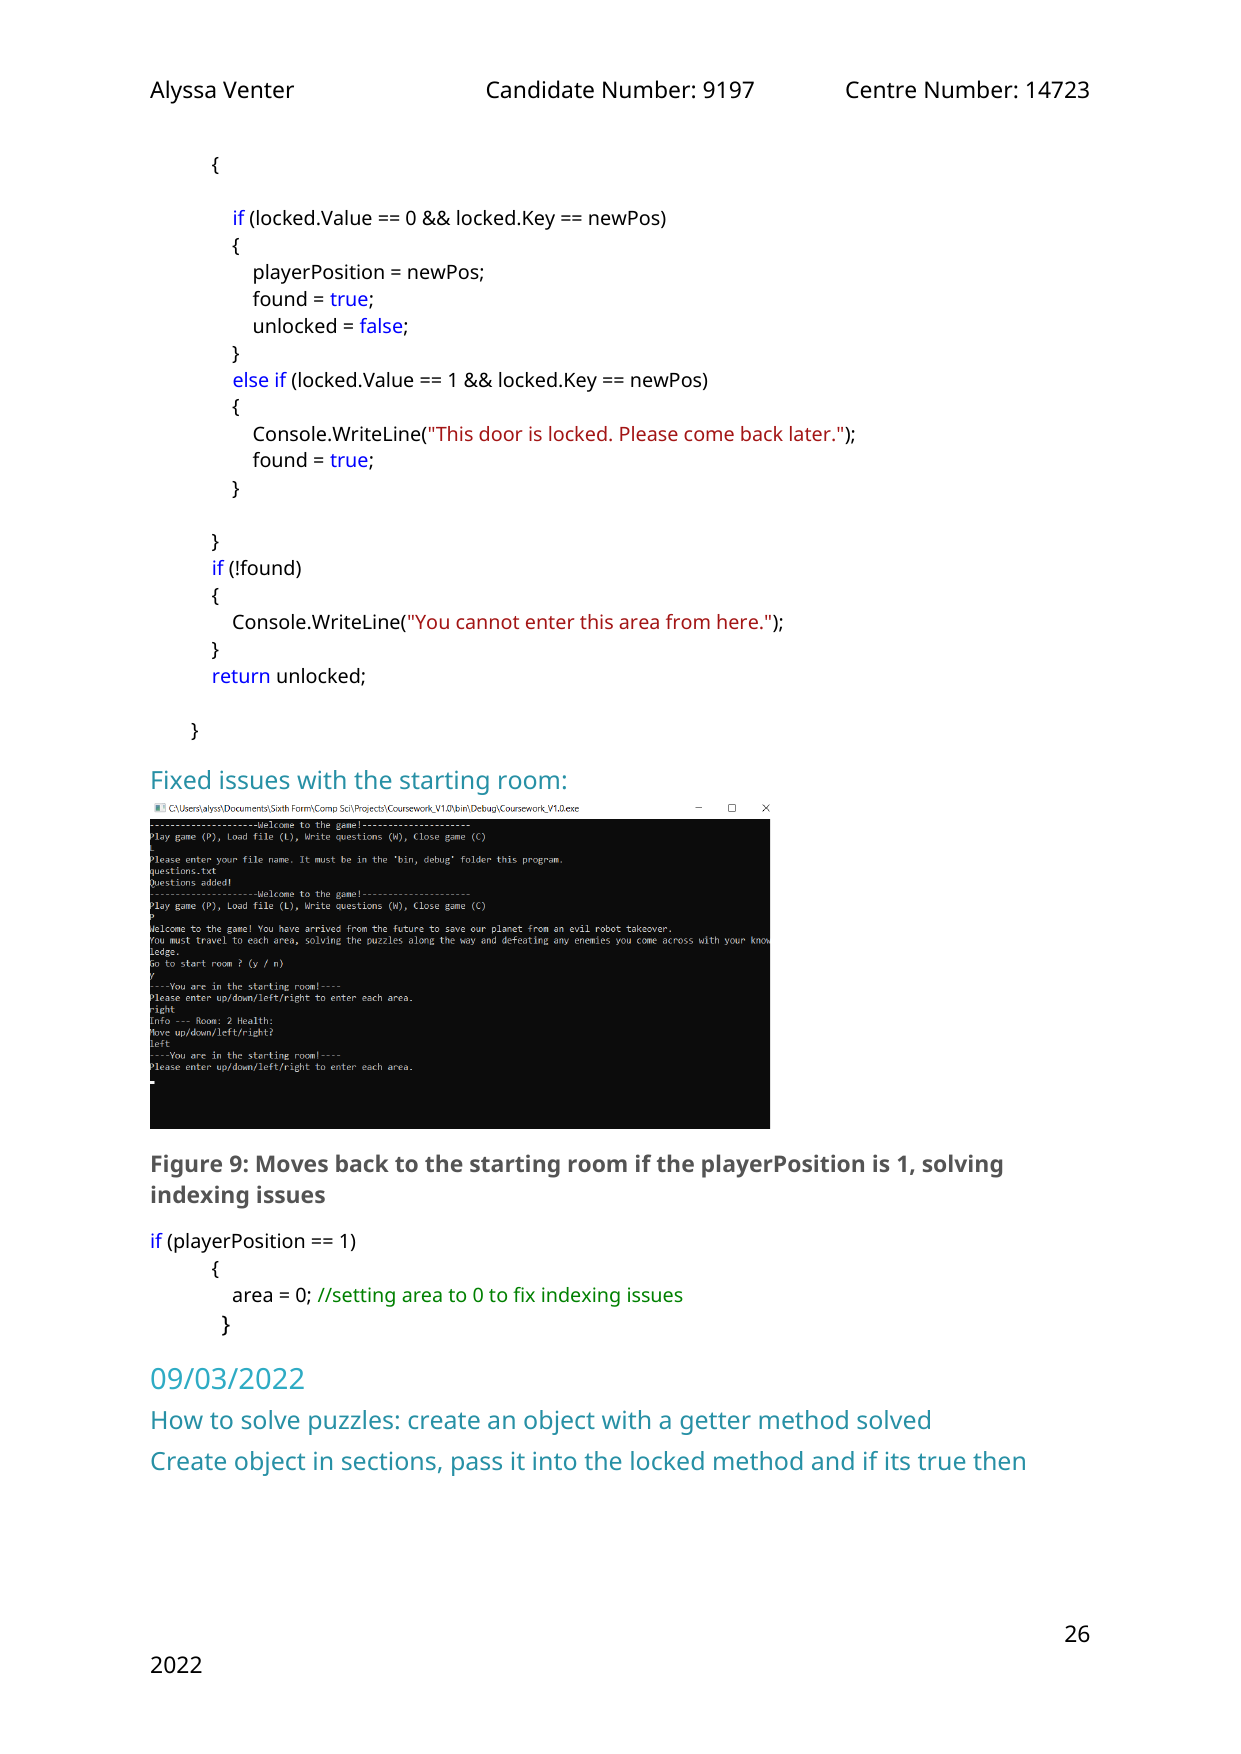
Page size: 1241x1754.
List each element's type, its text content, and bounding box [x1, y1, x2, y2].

text if (locked.Value == 0 && locked.Key == newPos) [150, 204, 1090, 231]
subtitle Create object in sections, pass it into the locked method and if its true then [150, 1443, 1090, 1477]
text found = true; [150, 285, 1090, 312]
subtitle How to solve puzzles: create an object with a getter method solved [150, 1402, 1090, 1437]
text { [150, 582, 1090, 609]
text } [150, 1308, 1090, 1339]
text unlocked = false; [150, 312, 1090, 339]
text } [150, 636, 1090, 663]
text found = true; [150, 447, 1090, 474]
subtitle Fixed issues with the starting room: [150, 762, 1090, 796]
text } [150, 474, 1090, 501]
text { [150, 231, 1090, 258]
text { [150, 150, 1090, 177]
text playerPosition = newPos; [150, 258, 1090, 285]
text return unlocked; [150, 663, 1090, 689]
text if (playerPosition == 1) [150, 1227, 1090, 1254]
text Console.WriteLine("You cannot enter this area from here."); [150, 609, 1090, 636]
text } [150, 528, 1090, 555]
text if (!found) [150, 555, 1090, 582]
text } [150, 717, 1090, 743]
text } [150, 339, 1090, 366]
text { [150, 1254, 1090, 1281]
subtitle 09/03/2022 [150, 1359, 1090, 1398]
text { [150, 393, 1090, 420]
picture [150, 799, 771, 1129]
text else if (locked.Value == 1 && locked.Key == newPos) [150, 366, 1090, 393]
text area = 0; //setting area to 0 to fix indexing issues [150, 1281, 1090, 1308]
text Console.WriteLine("This door is locked. Please come back later."); [150, 420, 1090, 447]
